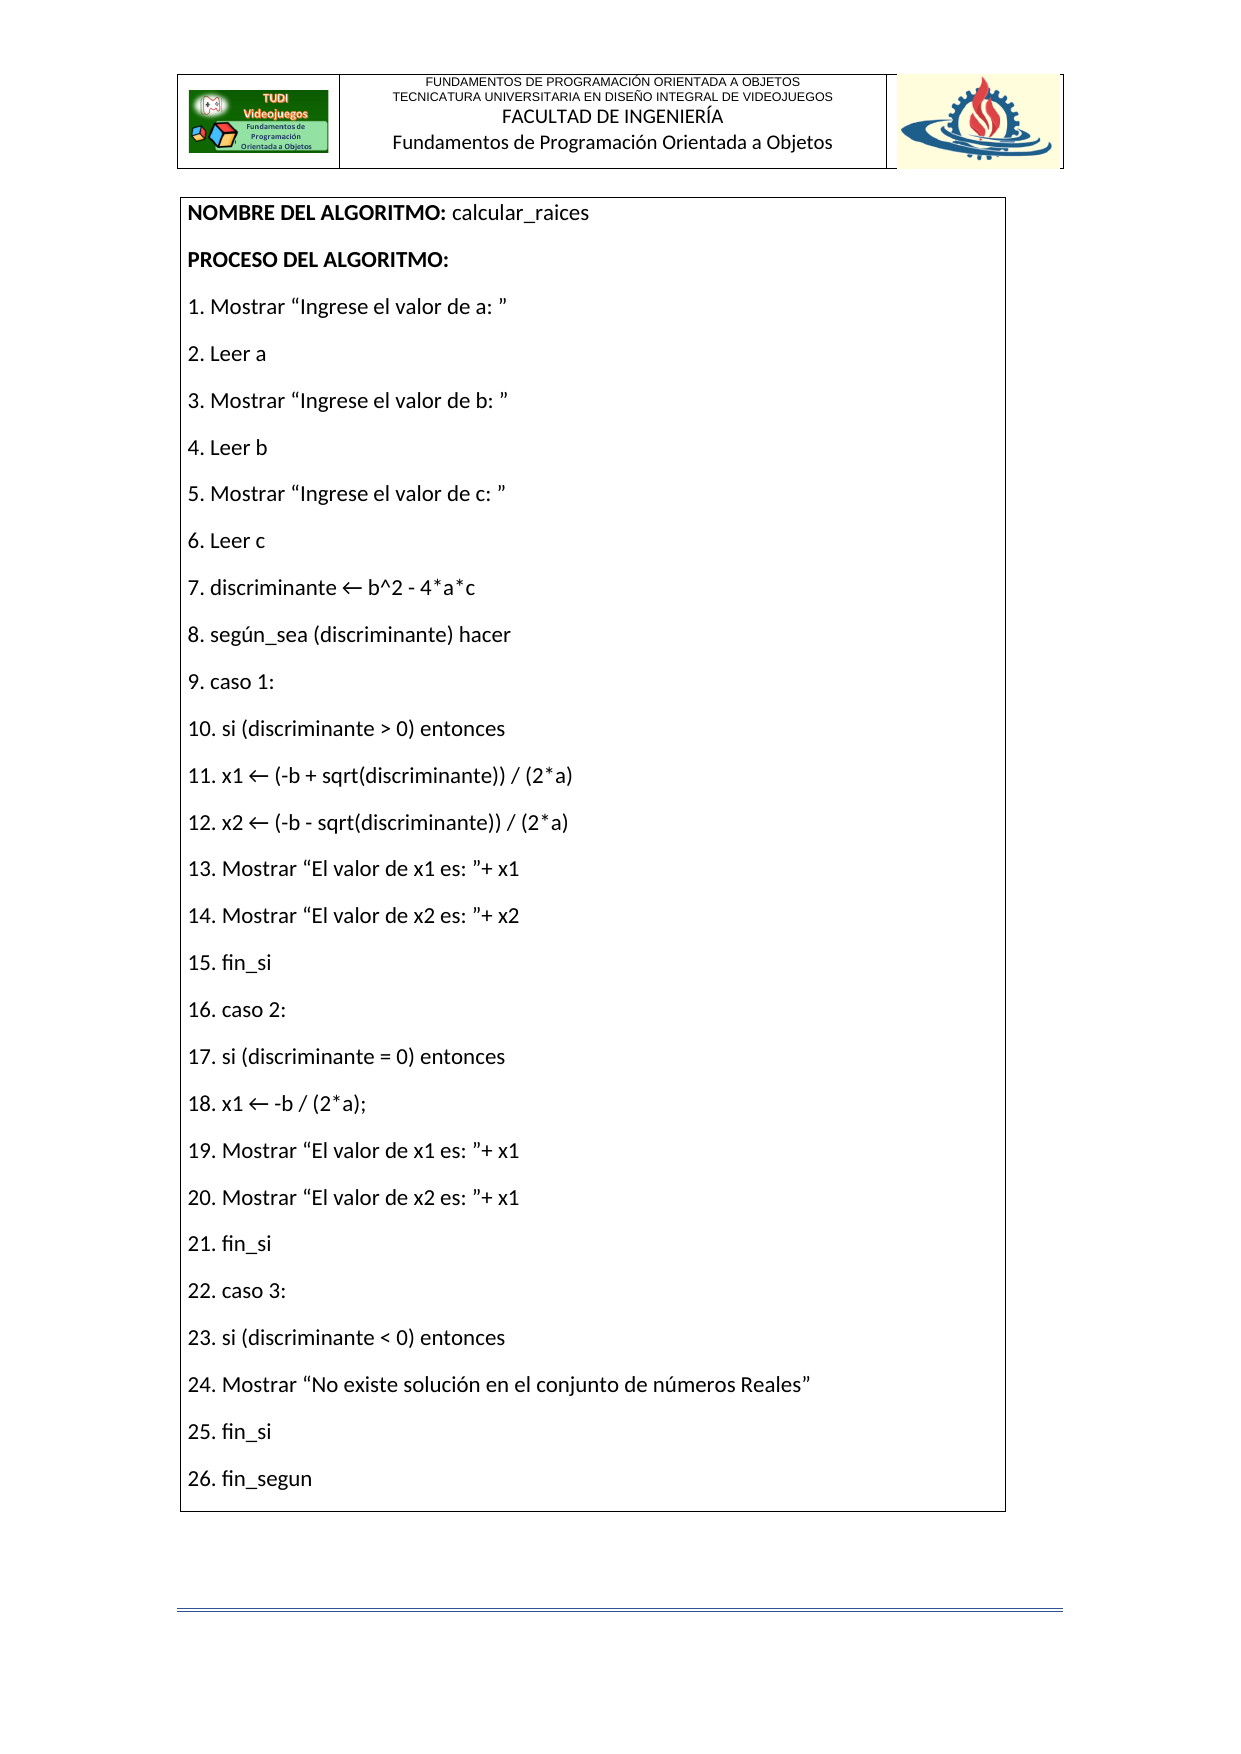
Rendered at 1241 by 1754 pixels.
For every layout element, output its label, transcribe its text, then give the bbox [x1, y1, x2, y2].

picture [897, 74, 1060, 169]
picture [188, 90, 329, 153]
table_cell NOMBRE DEL ALGORITMO: calcular_raices PROCESO DEL ALGORITMO: 1. Mostrar “Ingrese el valor de a: ” 2. Leer a 3. Mostrar “Ingrese el valor de b: ” 4. Leer b 5. Mostrar “Ingrese el valor de c: ” 6. Leer c 7. discriminante ← b^2 - 4*a*c 8. según_sea (discriminante) hacer 9. caso 1: 10. si (discriminante > 0) entonces 11. x1 ← (-b + sqrt(discriminante)) / (2*a) 12. x2 ← (-b - sqrt(discriminante)) / (2*a) 13. Mostrar “El valor de x1 es: ”+ x1 14. Mostrar “El valor de x2 es: ”+ x2 15. fin_si 16. caso 2: 17. si (discriminante = 0) entonces 18. x1 ← -b / (2*a); 19. Mostrar “El valor de x1 es: ”+ x1 20. Mostrar “El valor de x2 es: ”+ x1 21. fin_si 22. caso 3: 23. si (discriminante < 0) entonces 24. Mostrar “No existe solución en el conjunto de números Reales” 25. fin_si 26. fin_segun [181, 198, 1005, 1511]
